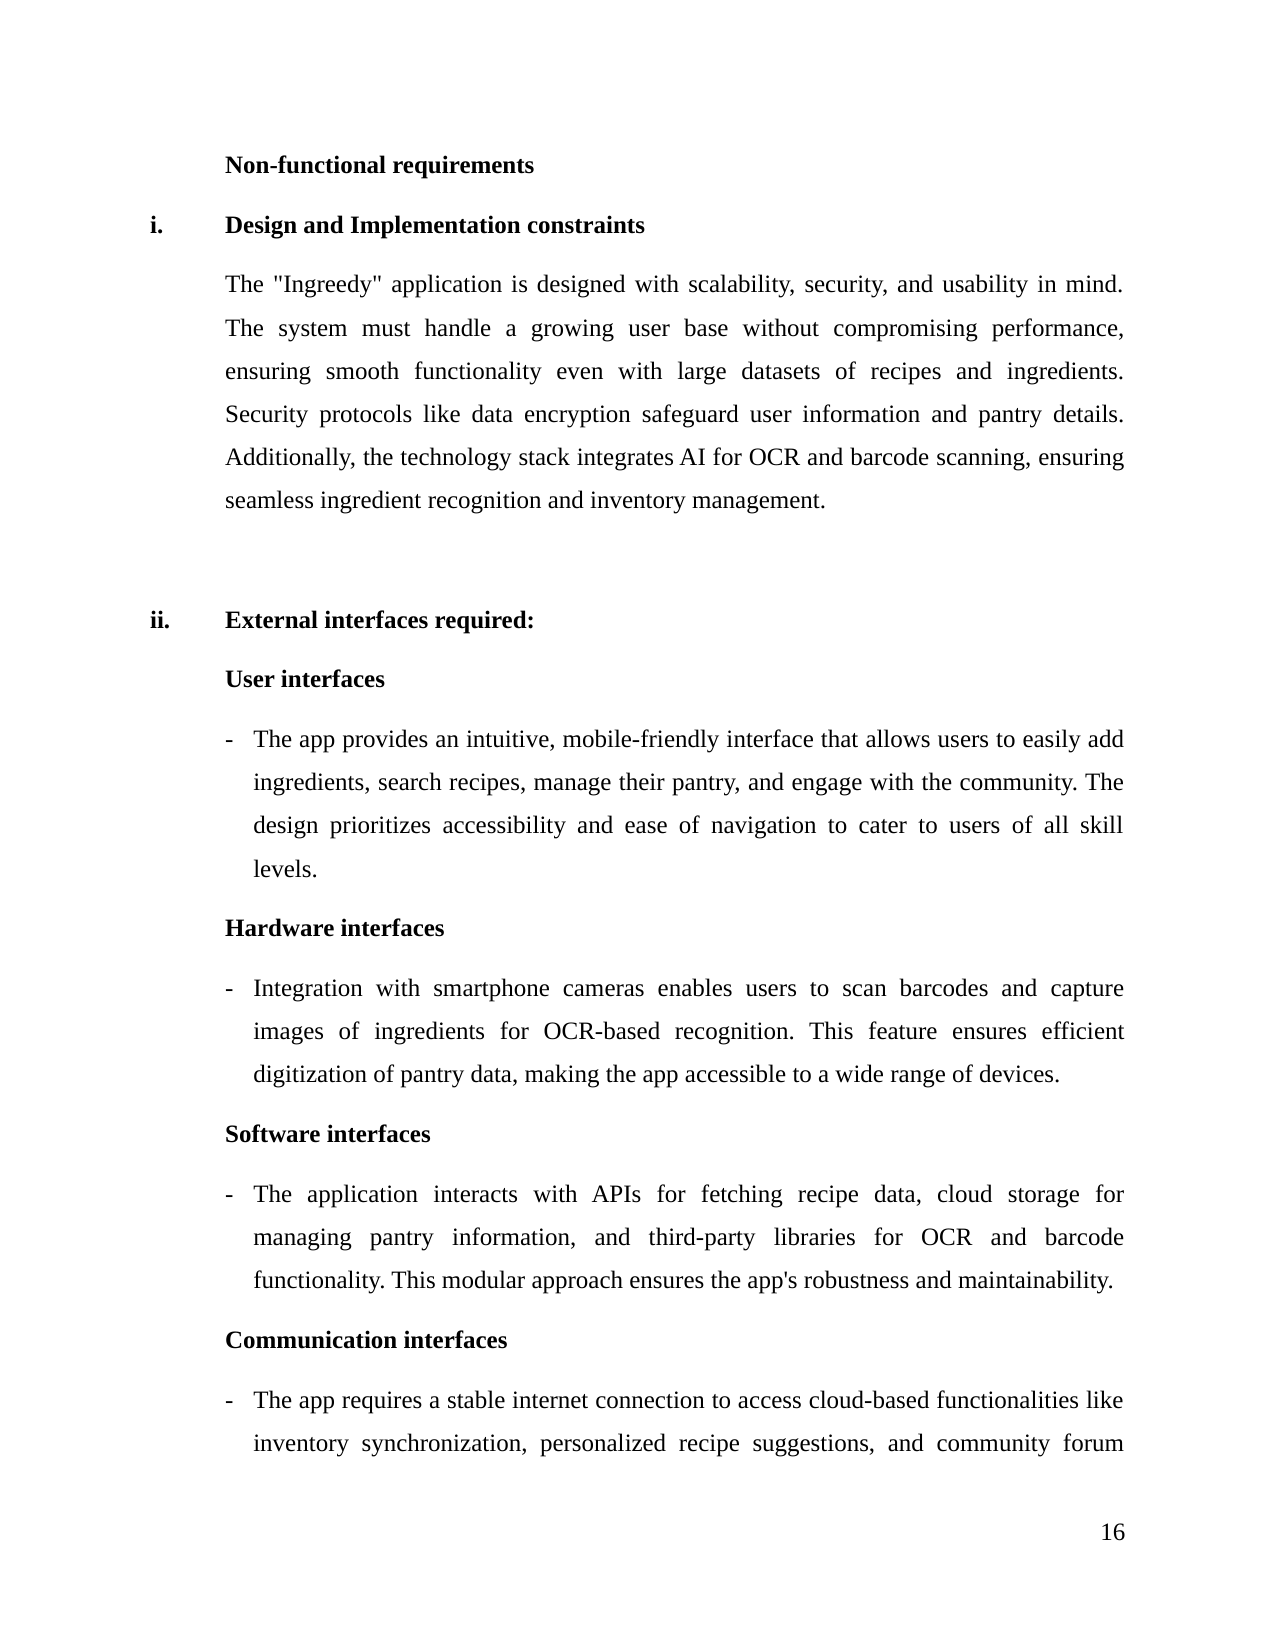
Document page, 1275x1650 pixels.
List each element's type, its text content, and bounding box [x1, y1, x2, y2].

text Communication interfaces [225, 1325, 1125, 1354]
text The "Ingreedy" application is designed with scalability, security, and usability in mind. The system must handle a growing user base without compromising performance, ensuring smooth functionality even with large datasets of recipes and ingredients. Security protocols like data encryption safeguard user information and pantry details. Additionally, the technology stack integrates AI for OCR and barcode scanning, ensuring seamless ingredient recognition and inventory management. [225, 269, 1125, 514]
list Design and Implementation constraints [150, 210, 1125, 238]
text Software interfaces [225, 1119, 1125, 1148]
list Integration with smartphone cameras enables users to scan barcodes and capture images of ingredients for OCR-based recognition. This feature ensures efficient digitization of pantry data, making the app accessible to a wide range of devices. [225, 973, 1125, 1088]
text User interfaces [225, 664, 1125, 693]
list External interfaces required: [150, 605, 1125, 633]
text Hardware interfaces [225, 913, 1125, 942]
list The app provides an intuitive, mobile-friendly interface that allows users to easily add ingredients, search recipes, manage their pantry, and engage with the community. The design prioritizes accessibility and ease of navigation to cater to users of all skill levels. [225, 724, 1125, 882]
text Non-functional requirements [225, 150, 1125, 179]
list The application interacts with APIs for fetching recipe data, cloud storage for managing pantry information, and third-party libraries for OCR and barcode functionality. This modular approach ensures the app's robustness and maintainability. [225, 1179, 1125, 1294]
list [225, 1385, 1125, 1457]
